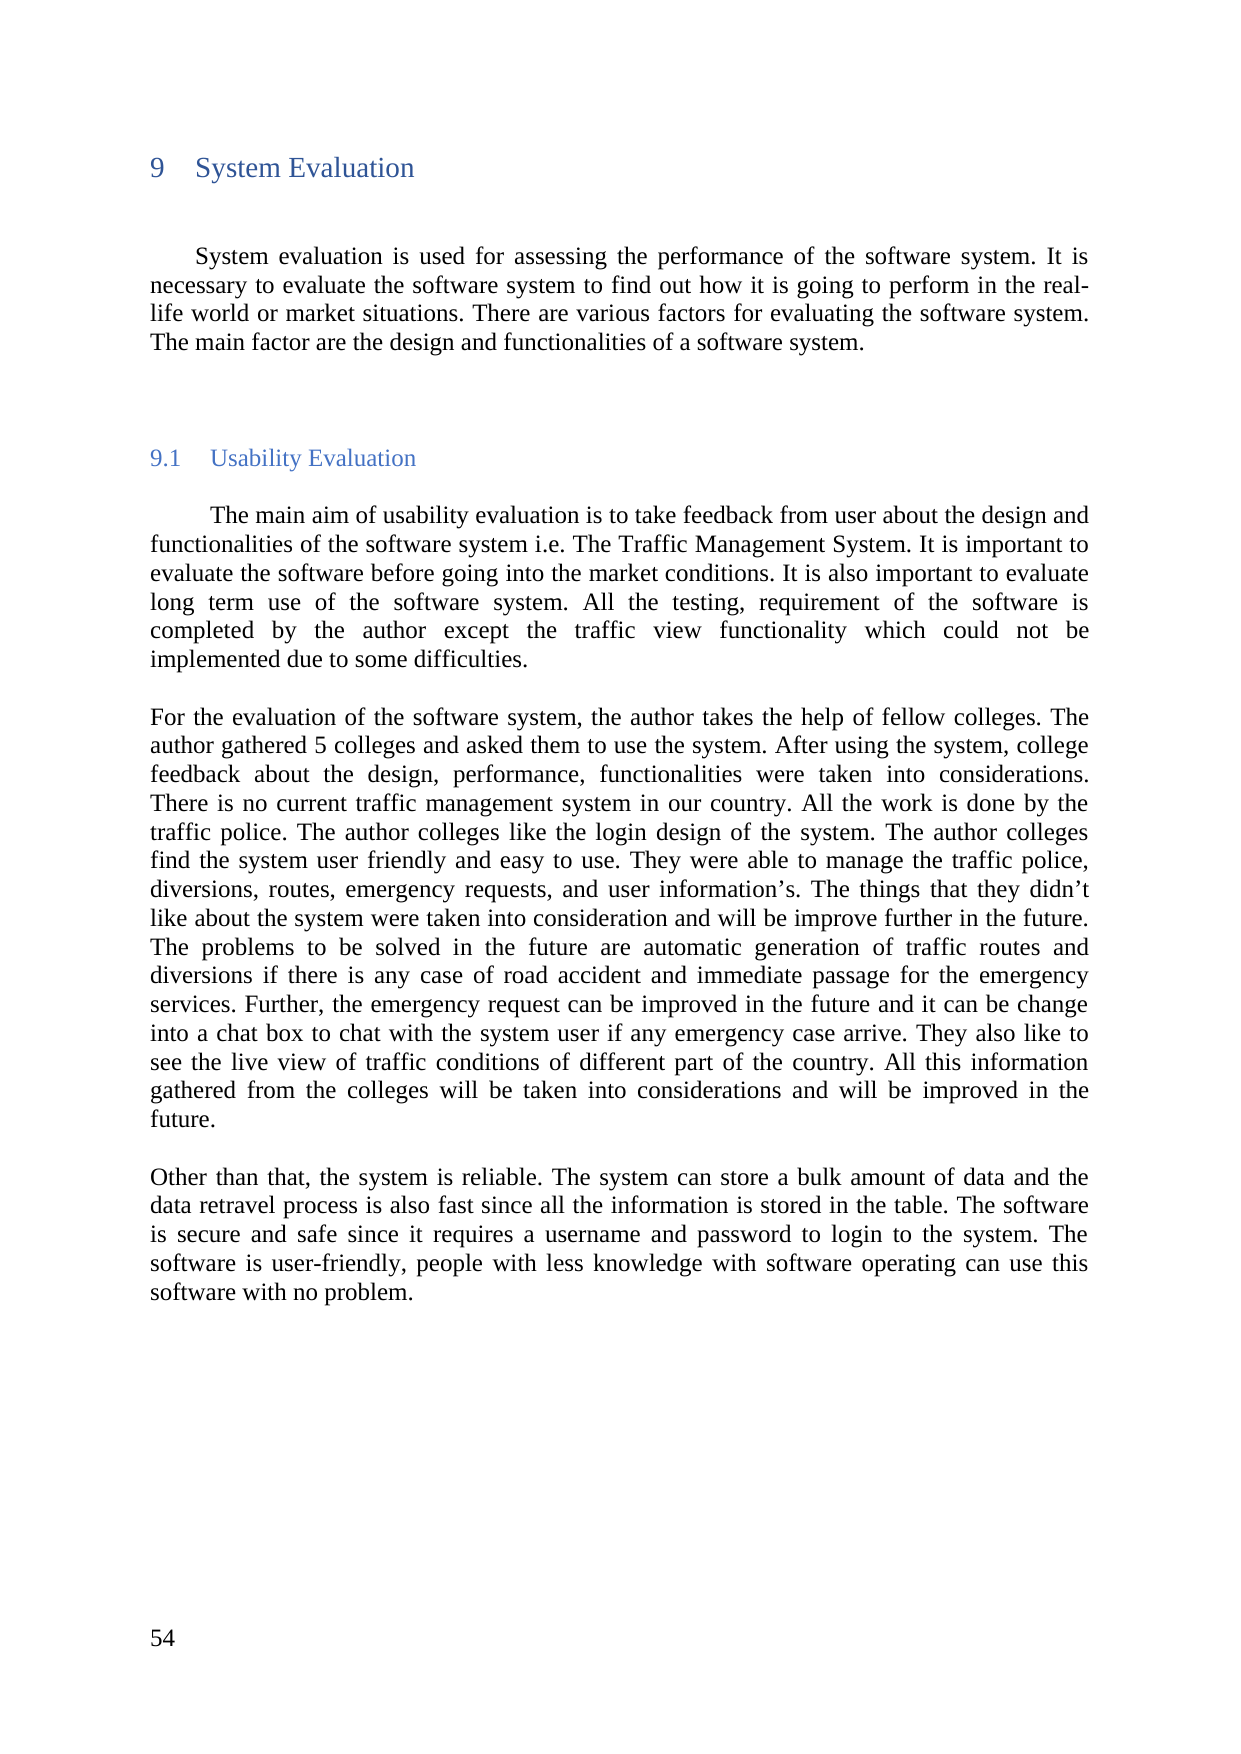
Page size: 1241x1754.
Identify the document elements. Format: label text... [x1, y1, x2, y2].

text System evaluation is used for assessing the performance of the software system. It is necessary to evaluate the software system to find out how it is going to perform in the real-life world or market situations. There are various factors for evaluating the software system. The main factor are the design and functionalities of a software system. [150, 241, 1090, 356]
text Other than that, the system is reliable. The system can store a bulk amount of data and the data retravel process is also fast since all the information is stored in the table. The software is secure and safe since it requires a username and password to login to the system. The software is user-friendly, people with less knowledge with software operating can use this software with no problem. [150, 1162, 1090, 1306]
subtitle Usability Evaluation [150, 443, 1090, 471]
subtitle System Evaluation [150, 150, 1090, 183]
text The main aim of usability evaluation is to take feedback from user about the design and functionalities of the software system i.e. The Traffic Management System. It is important to evaluate the software before going into the market conditions. It is also important to evaluate long term use of the software system. All the testing, requirement of the software is completed by the author except the traffic view functionality which could not be implemented due to some difficulties. [150, 501, 1090, 673]
text For the evaluation of the software system, the author takes the help of fellow colleges. The author gathered 5 colleges and asked them to use the system. After using the system, college feedback about the design, performance, functionalities were taken into considerations. There is no current traffic management system in our country. All the work is done by the traffic police. The author colleges like the login design of the system. The author colleges find the system user friendly and easy to use. They were able to manage the traffic police, diversions, routes, emergency requests, and user information’s. The things that they didn’t like about the system were taken into consideration and will be improve further in the future. The problems to be solved in the future are automatic generation of traffic routes and diversions if there is any case of road accident and immediate passage for the emergency services. Further, the emergency request can be improved in the future and it can be change into a chat box to chat with the system user if any emergency case arrive. They also like to see the live view of traffic conditions of different part of the country. All this information gathered from the colleges will be taken into considerations and will be improved in the future. [150, 702, 1090, 1133]
